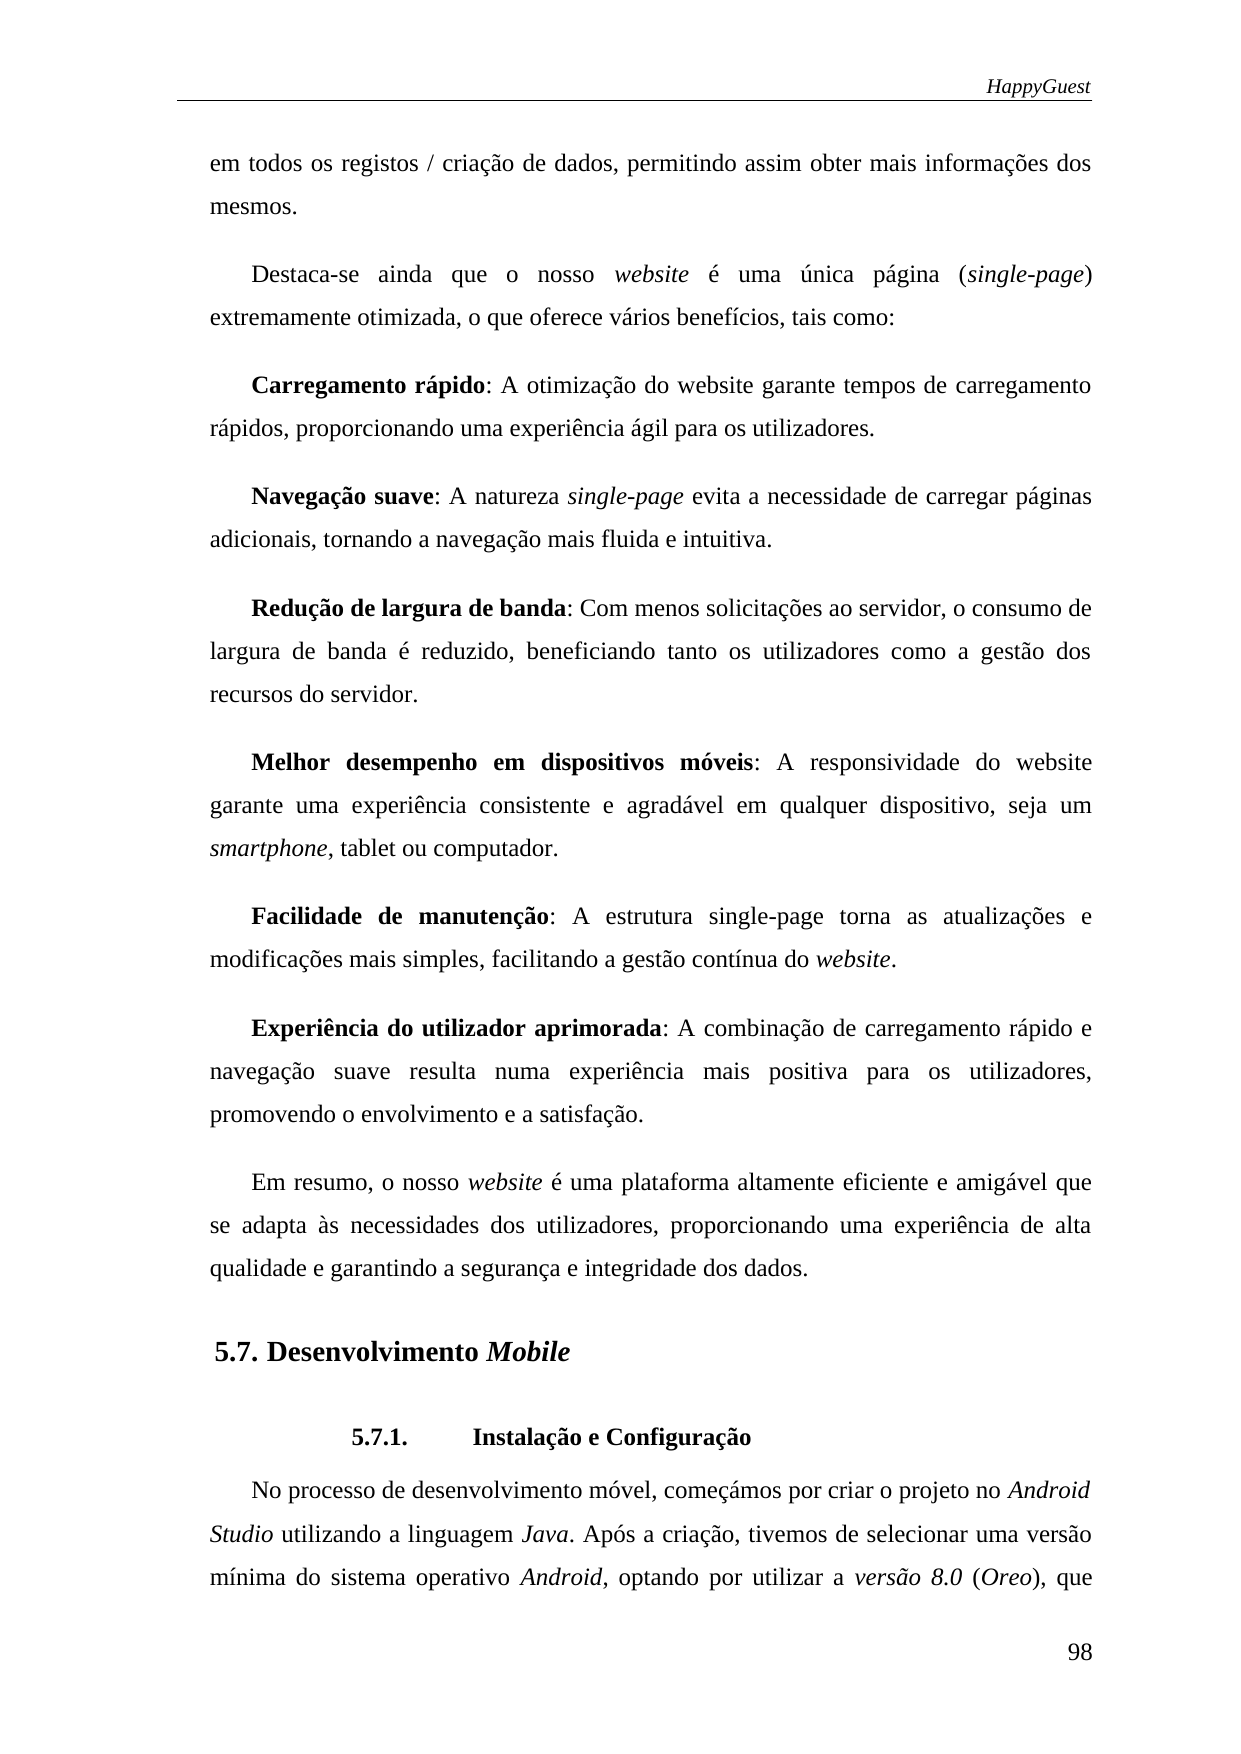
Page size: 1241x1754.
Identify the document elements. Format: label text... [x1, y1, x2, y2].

text Destaca-se ainda que o nosso website é uma única página (single-page) extremamente otimizada, o que oferece vários benefícios, tais como: [209, 259, 1092, 331]
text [209, 1476, 1092, 1591]
text Melhor desempenho em dispositivos móveis: A responsividade do website garante uma experiência consistente e agradável em qualquer dispositivo, seja um smartphone, tablet ou computador. [209, 747, 1092, 862]
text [209, 148, 1092, 219]
text Em resumo, o nosso website é uma plataforma altamente eficiente e amigável que se adapta às necessidades dos utilizadores, proporcionando uma experiência de alta qualidade e garantindo a segurança e integridade dos dados. [209, 1167, 1092, 1282]
text Redução de largura de banda: Com menos solicitações ao servidor, o consumo de largura de banda é reduzido, beneficiando tanto os utilizadores como a gestão dos recursos do servidor. [209, 593, 1092, 708]
text Carregamento rápido: A otimização do website garante tempos de carregamento rápidos, proporcionando uma experiência ágil para os utilizadores. [209, 370, 1092, 442]
text Facilidade de manutenção: A estrutura single-page torna as atualizações e modificações mais simples, facilitando a gestão contínua do website. [209, 901, 1092, 973]
subtitle Instalação e Configuração [310, 1422, 1092, 1451]
text Experiência do utilizador aprimorada: A combinação de carregamento rápido e navegação suave resulta numa experiência mais positiva para os utilizadores, promovendo o envolvimento e a satisfação. [209, 1013, 1092, 1128]
text Navegação suave: A natureza single-page evita a necessidade de carregar páginas adicionais, tornando a navegação mais fluida e intuitiva. [209, 481, 1092, 553]
subtitle Desenvolvimento Mobile [214, 1334, 1092, 1367]
